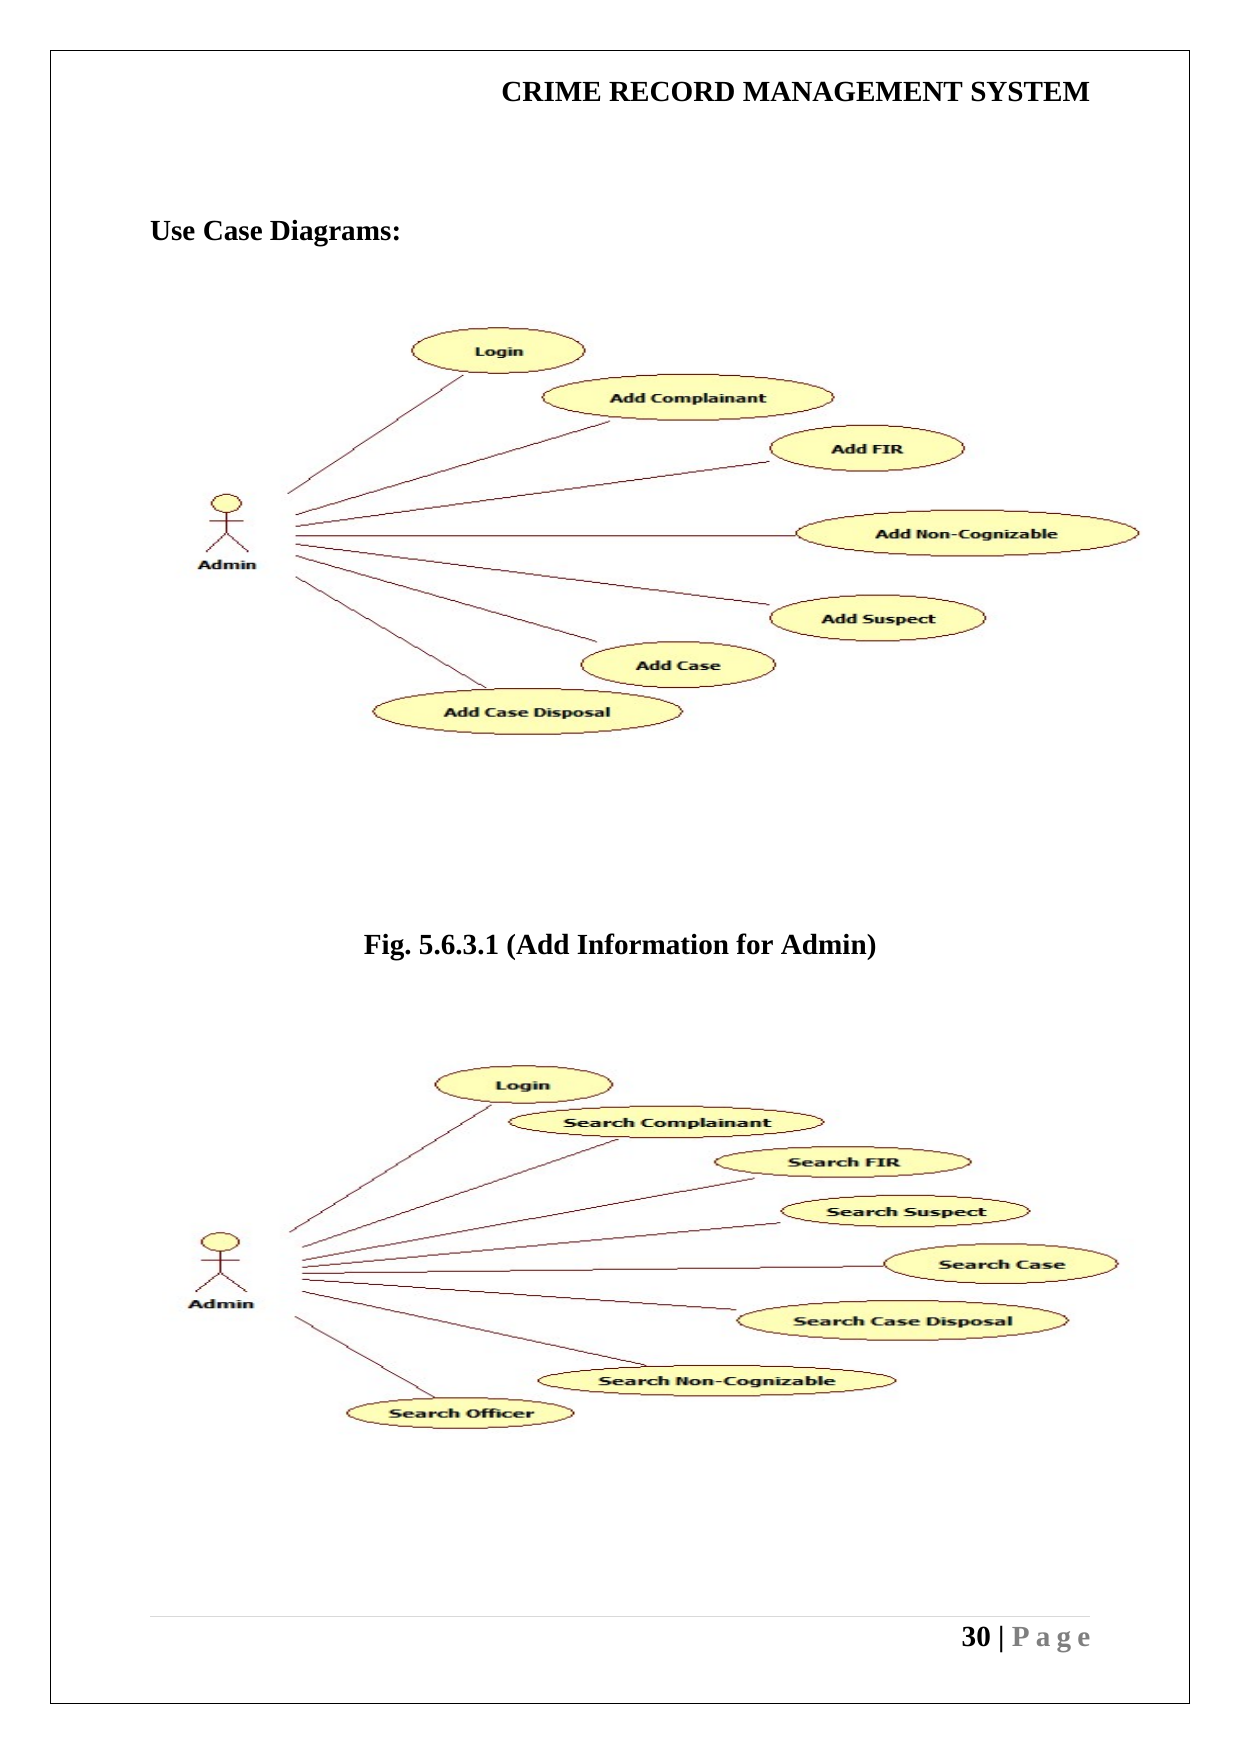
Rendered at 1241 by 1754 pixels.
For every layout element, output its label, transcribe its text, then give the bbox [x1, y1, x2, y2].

picture [104, 1045, 1156, 1449]
picture [125, 307, 1172, 756]
text Use Case Diagrams: [150, 213, 1090, 246]
text Fig. 5.6.3.1 (Add Information for Admin) [150, 927, 1090, 961]
